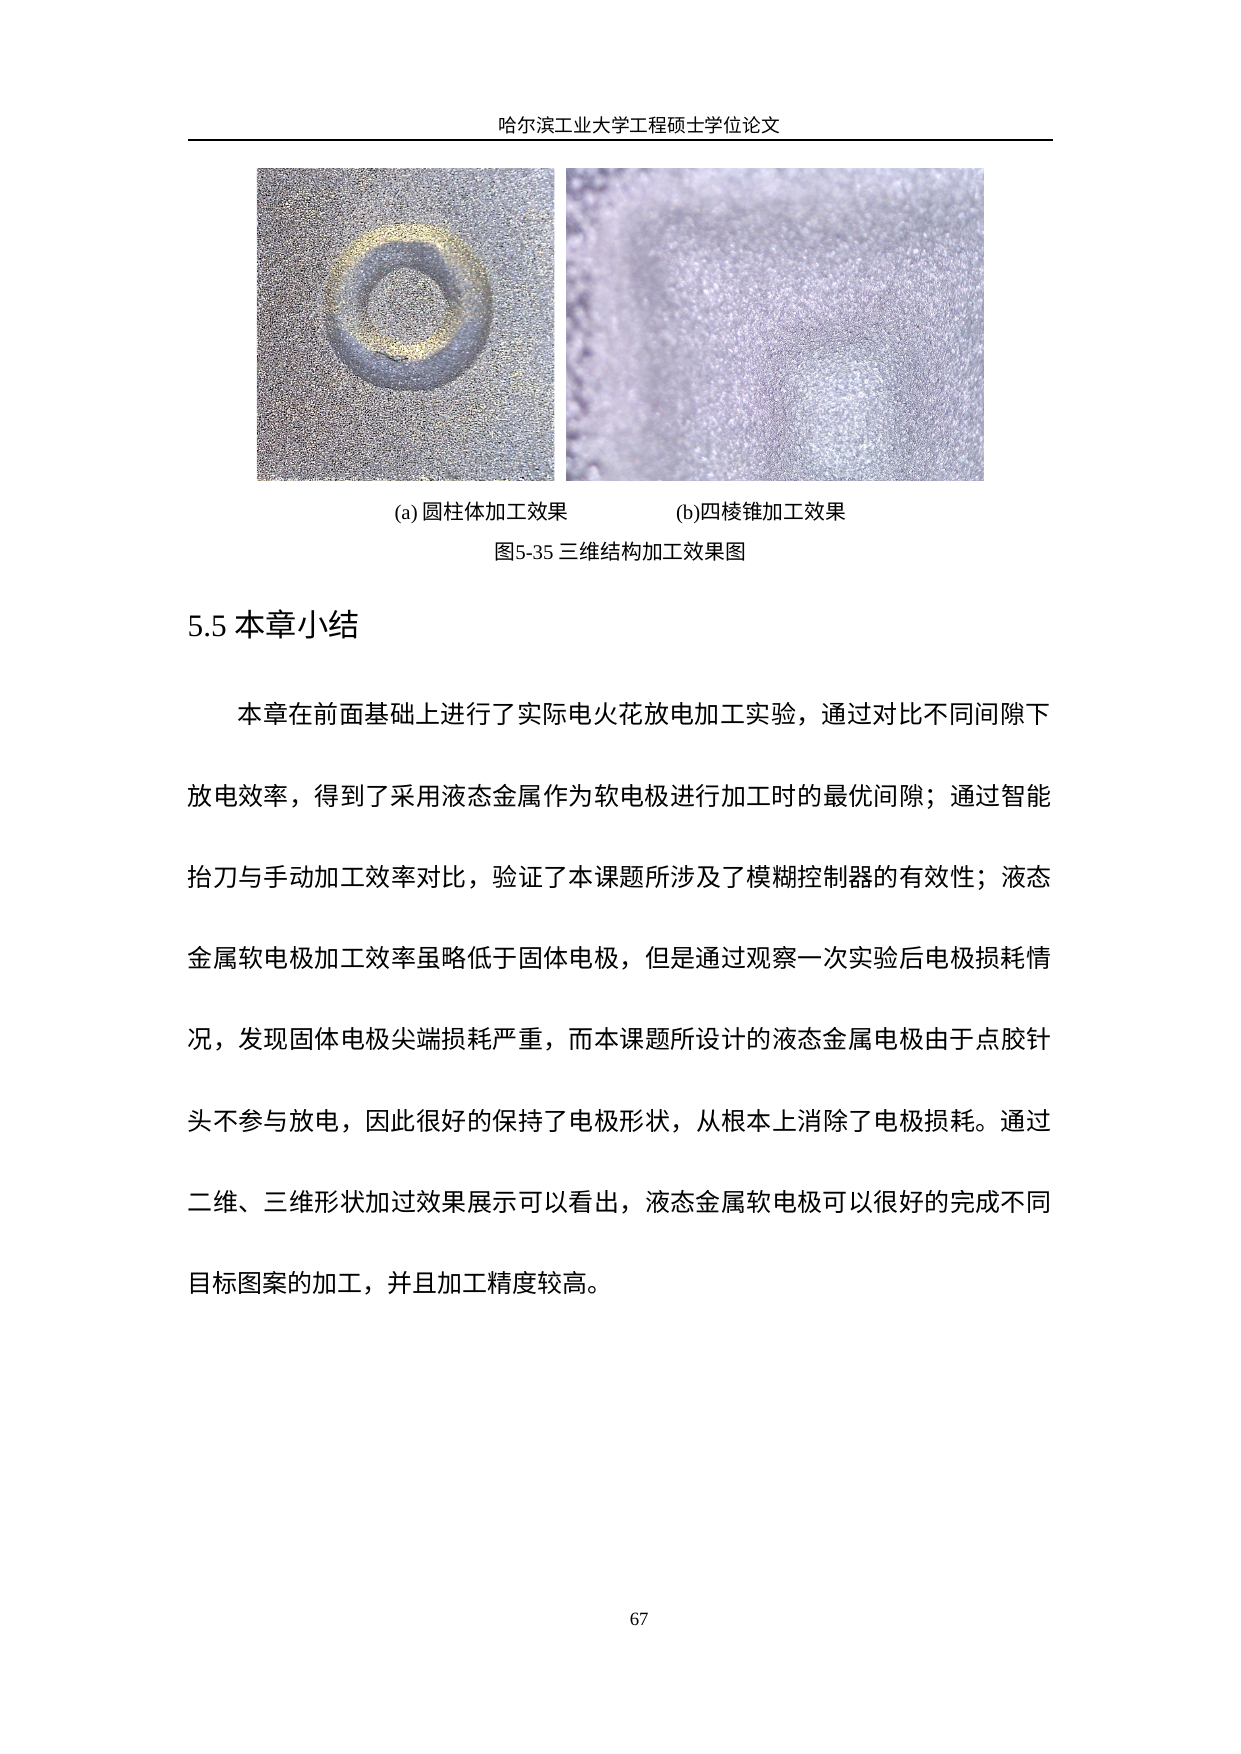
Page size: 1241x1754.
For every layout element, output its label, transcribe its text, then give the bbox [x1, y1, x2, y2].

picture [256, 168, 555, 481]
subtitle 本章小结 [187, 590, 1053, 655]
picture [566, 168, 984, 481]
text 本章在前面基础上进行了实际电火花放电加工实验，通过对比不同间隙下放电效率，得到了采用液态金属作为软电极进行加工时的最优间隙；通过智能抬刀与手动加工效率对比，验证了本课题所涉及了模糊控制器的有效性；液态金属软电极加工效率虽略低于固体电极，但是通过观察一次实验后电极损耗情况，发现固体电极尖端损耗严重，而本课题所设计的液态金属电极由于点胶针头不参与放电，因此很好的保持了电极形状，从根本上消除了电极损耗。通过二维、三维形状加过效果展示可以看出，液态金属软电极可以很好的完成不同目标图案的加工，并且加工精度较高。 [187, 681, 1053, 1314]
text (a) 圆柱体加工效果 (b)四棱锥加工效果 [187, 494, 1053, 527]
